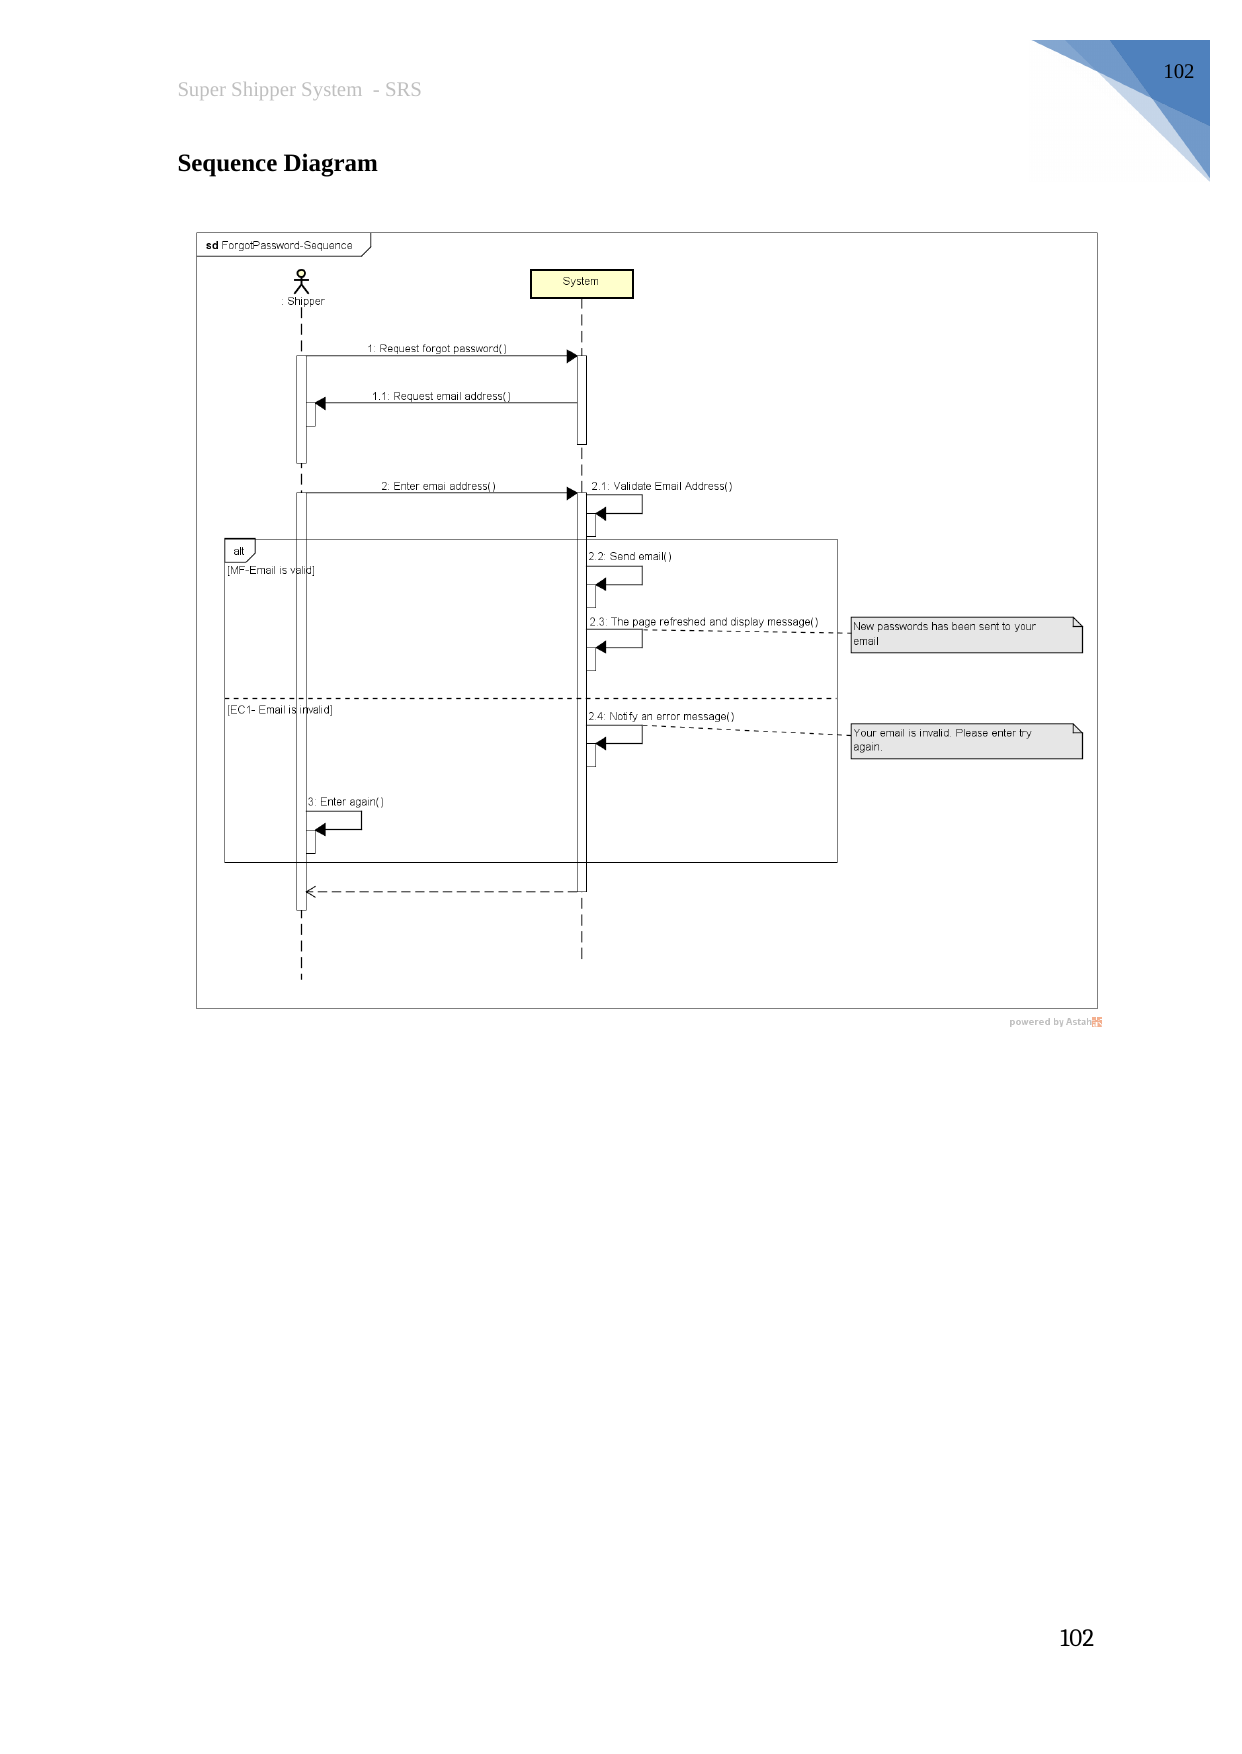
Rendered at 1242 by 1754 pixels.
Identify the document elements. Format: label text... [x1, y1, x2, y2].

picture [1029, 40, 1210, 182]
text Sequence Diagram [177, 148, 1094, 177]
picture [187, 223, 1105, 1030]
